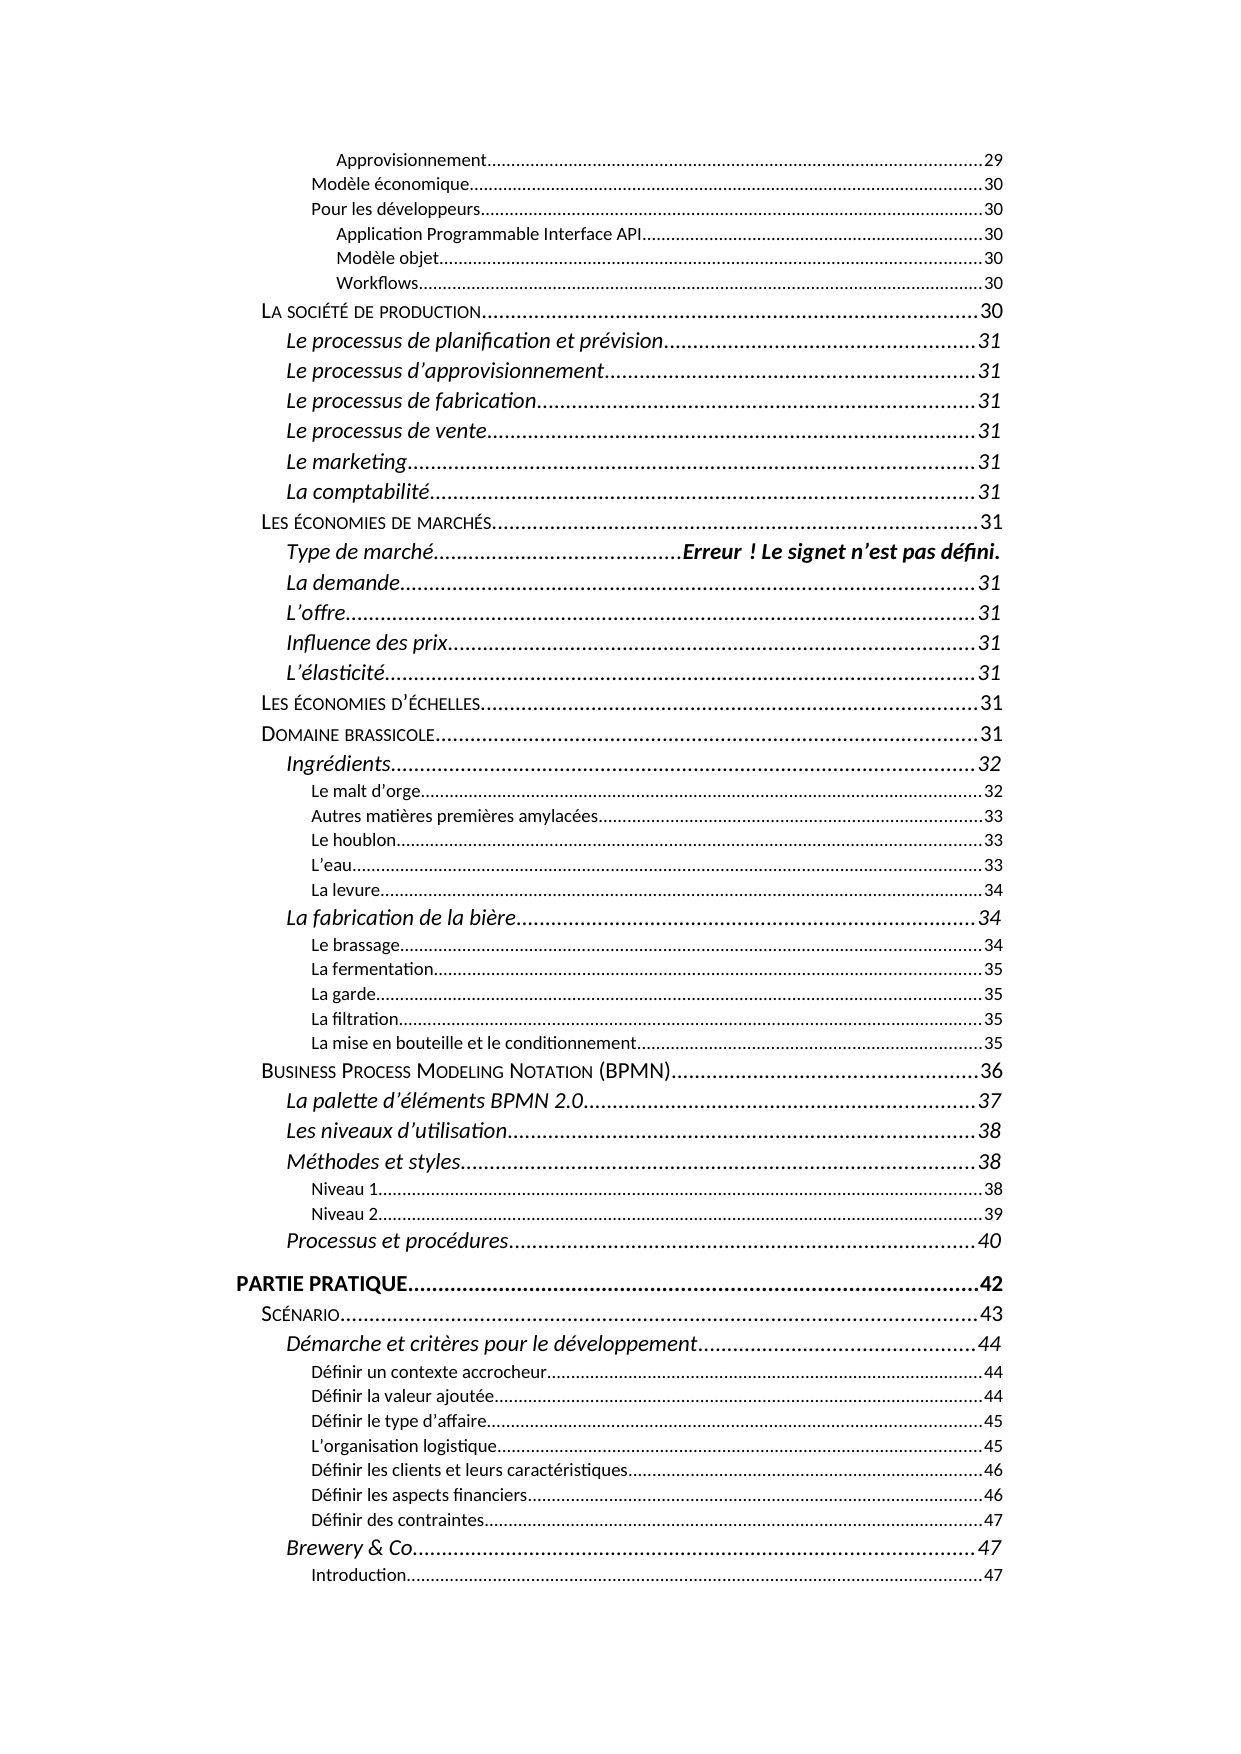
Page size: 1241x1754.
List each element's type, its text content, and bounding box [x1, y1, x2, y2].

text Brewery & Co. 47 [286, 1533, 1004, 1561]
text Business Process Modeling Notation (BPMN) 36 [261, 1056, 1004, 1084]
text L’eau 33 [311, 853, 1004, 876]
text Pour les développeurs 30 [311, 197, 1004, 220]
text Le brassage 34 [311, 933, 1004, 956]
text Niveau 2 39 [311, 1202, 1004, 1225]
text La société de production 30 [261, 296, 1004, 324]
text Définir les aspects financiers 46 [311, 1483, 1004, 1506]
text La comptabilité 31 [286, 477, 1004, 505]
text La levure 34 [311, 878, 1004, 901]
text Définir la valeur ajoutée 44 [311, 1384, 1004, 1407]
text Le houblon 33 [311, 828, 1004, 851]
text Les niveaux d’utilisation 38 [286, 1117, 1004, 1145]
text Définir le type d’affaire 45 [311, 1409, 1004, 1432]
text Le processus de fabrication 31 [286, 386, 1004, 414]
text La palette d’éléments BPMN 2.0 37 [286, 1086, 1004, 1114]
text Scénario 43 [261, 1299, 1004, 1327]
text La fermentation 35 [311, 957, 1004, 980]
text La demande 31 [286, 568, 1004, 596]
text La fabrication de la bière 34 [286, 903, 1004, 931]
text Le malt d’orge 32 [311, 779, 1004, 802]
text Niveau 1 38 [311, 1177, 1004, 1200]
text Définir les clients et leurs caractéristiques 46 [311, 1458, 1004, 1481]
text Méthodes et styles 38 [286, 1147, 1004, 1175]
text La filtration 35 [311, 1007, 1004, 1030]
text Type de marché Erreur ! Le signet n’est pas défini. [286, 537, 1004, 566]
text Le processus de planification et prévision 31 [286, 326, 1004, 354]
text Ingrédients 32 [286, 749, 1004, 777]
text Modèle objet 30 [336, 246, 1004, 269]
text Le marketing 31 [286, 447, 1004, 475]
text Influence des prix 31 [286, 628, 1004, 656]
text Le processus d’approvisionnement 31 [286, 356, 1004, 384]
text Workflows 30 [336, 271, 1004, 294]
text L’élasticité 31 [286, 658, 1004, 686]
text Application Programmable Interface API 30 [336, 222, 1004, 245]
text Définir des contraintes 47 [311, 1508, 1004, 1531]
text Les économies de marchés 31 [261, 507, 1004, 535]
text Introduction 47 [311, 1563, 1004, 1586]
text Processus et procédures 40 [286, 1226, 1004, 1254]
text La garde 35 [311, 982, 1004, 1005]
text Modèle économique 30 [311, 172, 1004, 195]
text L’organisation logistique 45 [311, 1434, 1004, 1457]
text La mise en bouteille et le conditionnement 35 [311, 1032, 1004, 1054]
text Partie pratique 42 [236, 1269, 1004, 1297]
text Définir un contexte accrocheur 44 [311, 1360, 1004, 1383]
text L’offre 31 [286, 598, 1004, 626]
text Approvisionnement 29 [336, 148, 1004, 171]
text Démarche et critères pour le développement 44 [286, 1329, 1004, 1358]
text Domaine brassicole 31 [261, 719, 1004, 747]
text Autres matières premières amylacées 33 [311, 804, 1004, 827]
text Les économies d’échelles 31 [261, 688, 1004, 717]
text Le processus de vente 31 [286, 417, 1004, 445]
